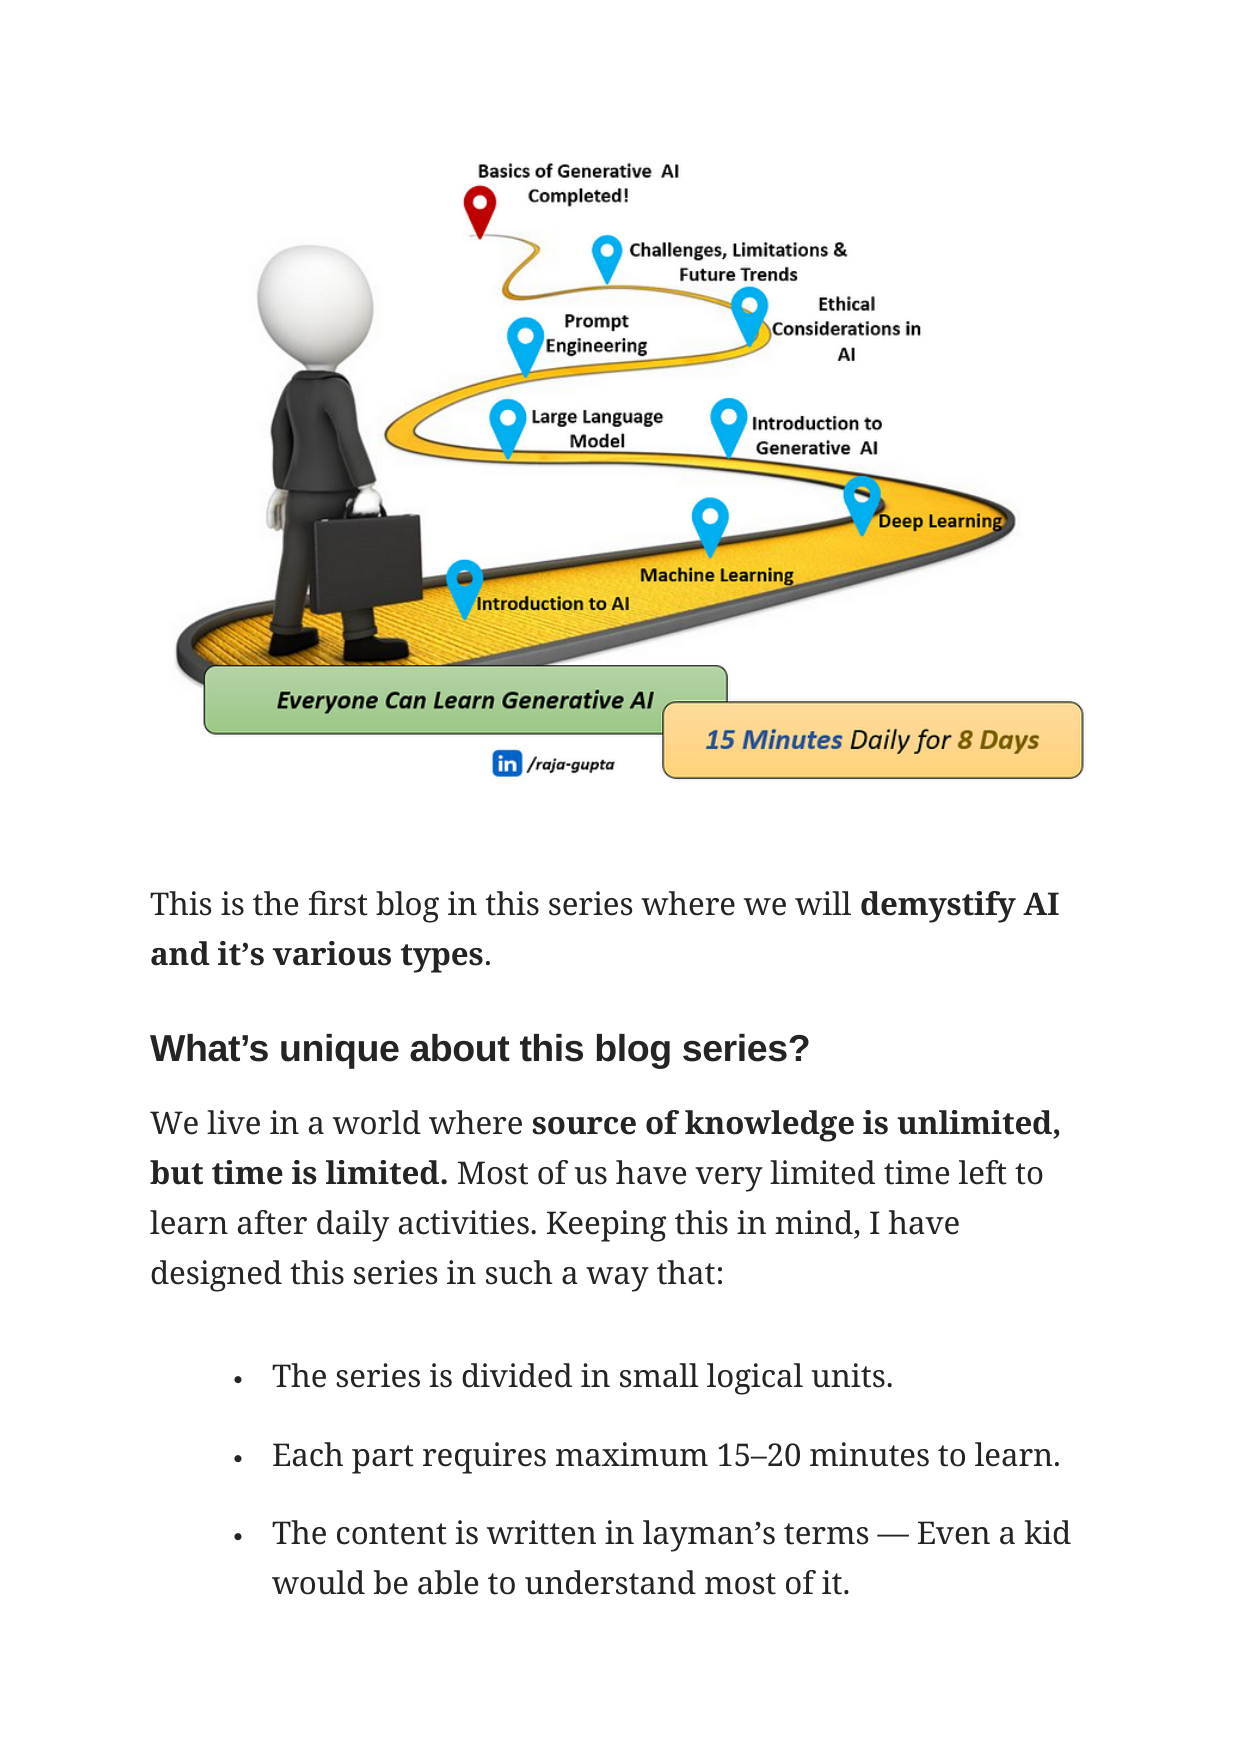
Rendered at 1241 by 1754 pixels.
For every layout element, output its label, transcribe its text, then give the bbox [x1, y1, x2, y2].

list Each part requires maximum 15–20 minutes to learn. [234, 1425, 1090, 1475]
text This is the first blog in this series where we will demystify AI and it’s various types. [150, 874, 1090, 974]
list The series is divided in small logical units. [234, 1347, 1090, 1397]
picture [150, 150, 1091, 821]
list The content is written in layman’s terms — Even a kid would be able to understand most of it. [234, 1504, 1090, 1604]
text We live in a world where source of knowledge is unlimited, but time is limited. Most of us have very limited time left to learn after daily activities. Keeping this in mind, I have designed this series in such a way that: [150, 1093, 1090, 1293]
text What’s unique about this blog series? [150, 1023, 1090, 1070]
